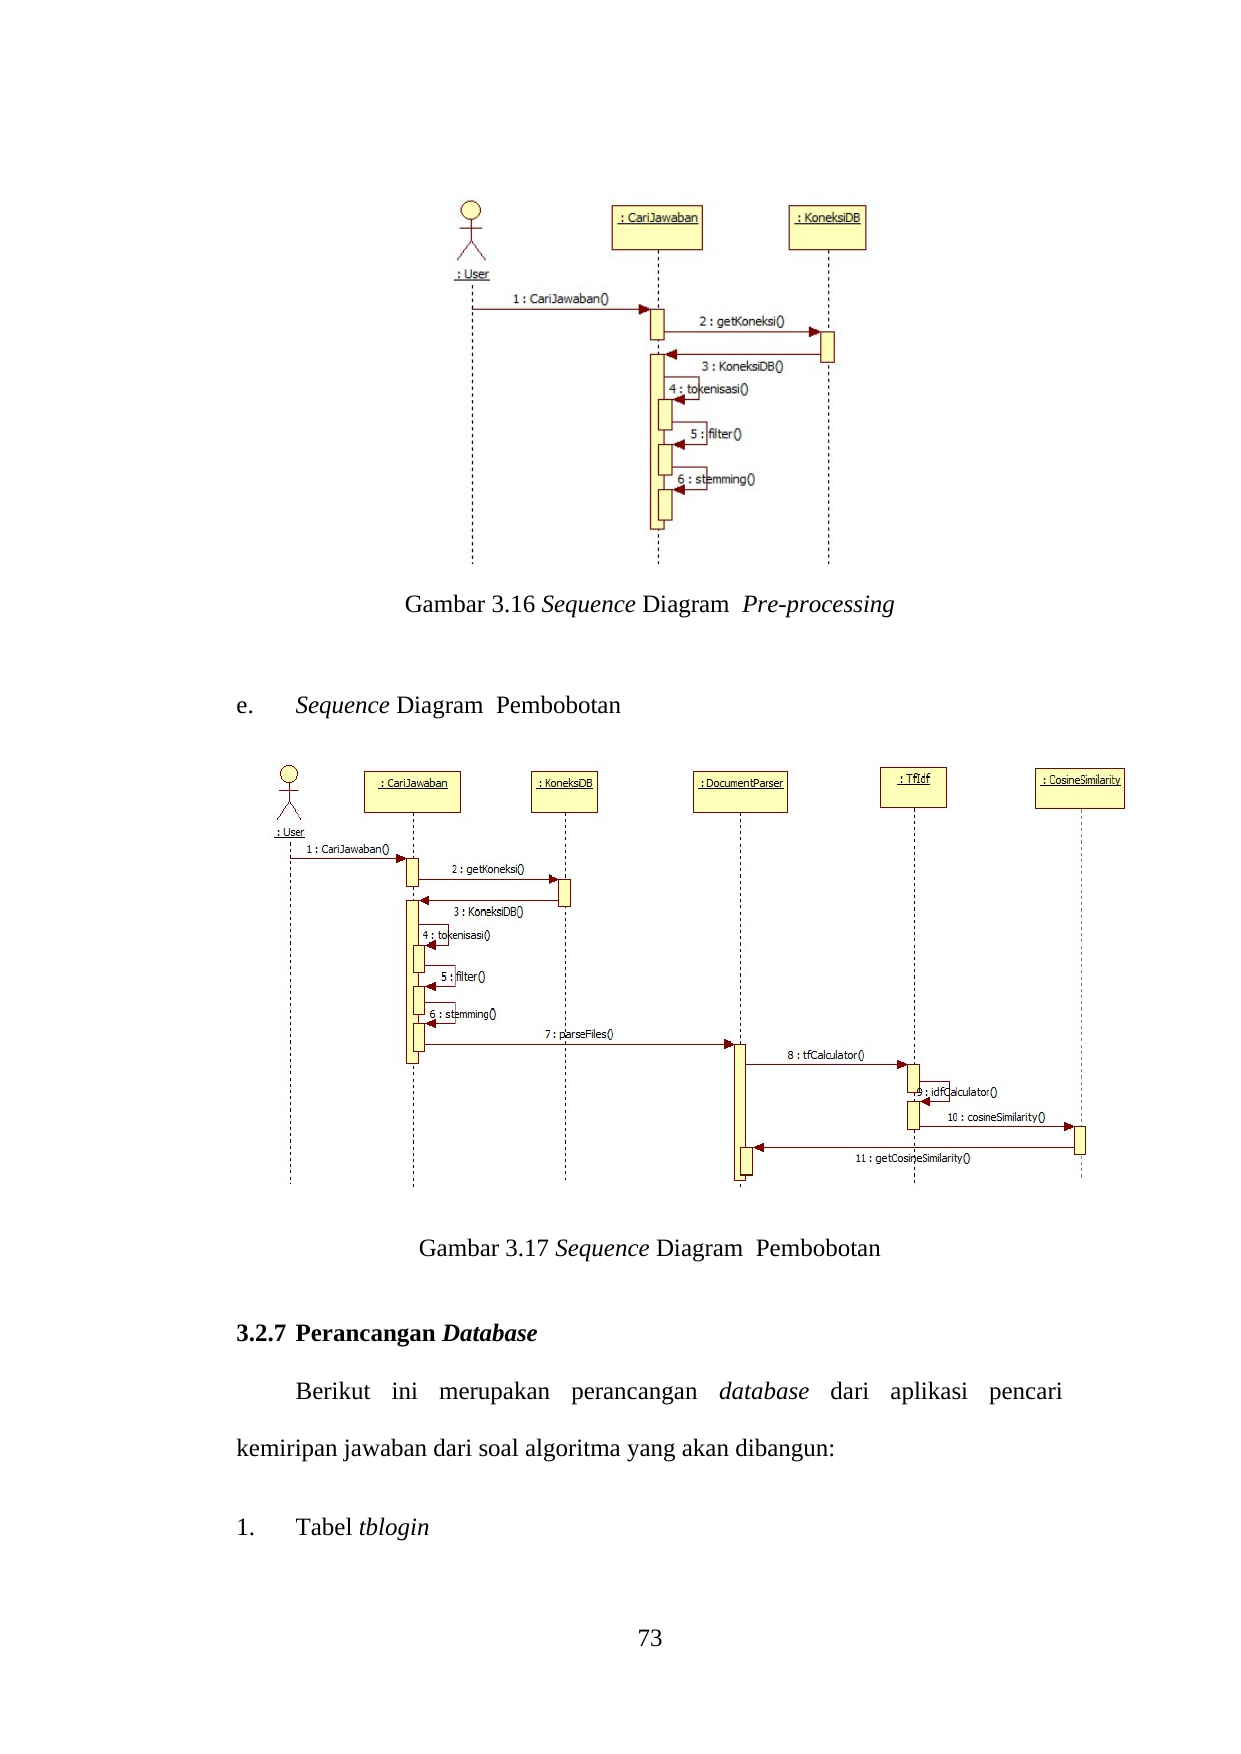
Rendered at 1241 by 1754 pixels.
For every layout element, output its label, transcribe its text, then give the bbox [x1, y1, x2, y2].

text Berikut ini merupakan perancangan database dari aplikasi pencari kemiripan jawaban dari soal algoritma yang akan dibangun: [236, 1376, 1063, 1462]
text Gambar 3.16 Sequence Diagram Pre-processing [236, 589, 1063, 618]
subtitle Perancangan Database [236, 1318, 1063, 1347]
picture [236, 744, 1144, 1209]
list Sequence Diagram Pembobotan [236, 691, 1063, 719]
list Tabel tblogin [236, 1512, 1063, 1541]
text Gambar 3.17 Sequence Diagram Pembobotan [236, 1233, 1063, 1262]
picture [410, 177, 889, 564]
